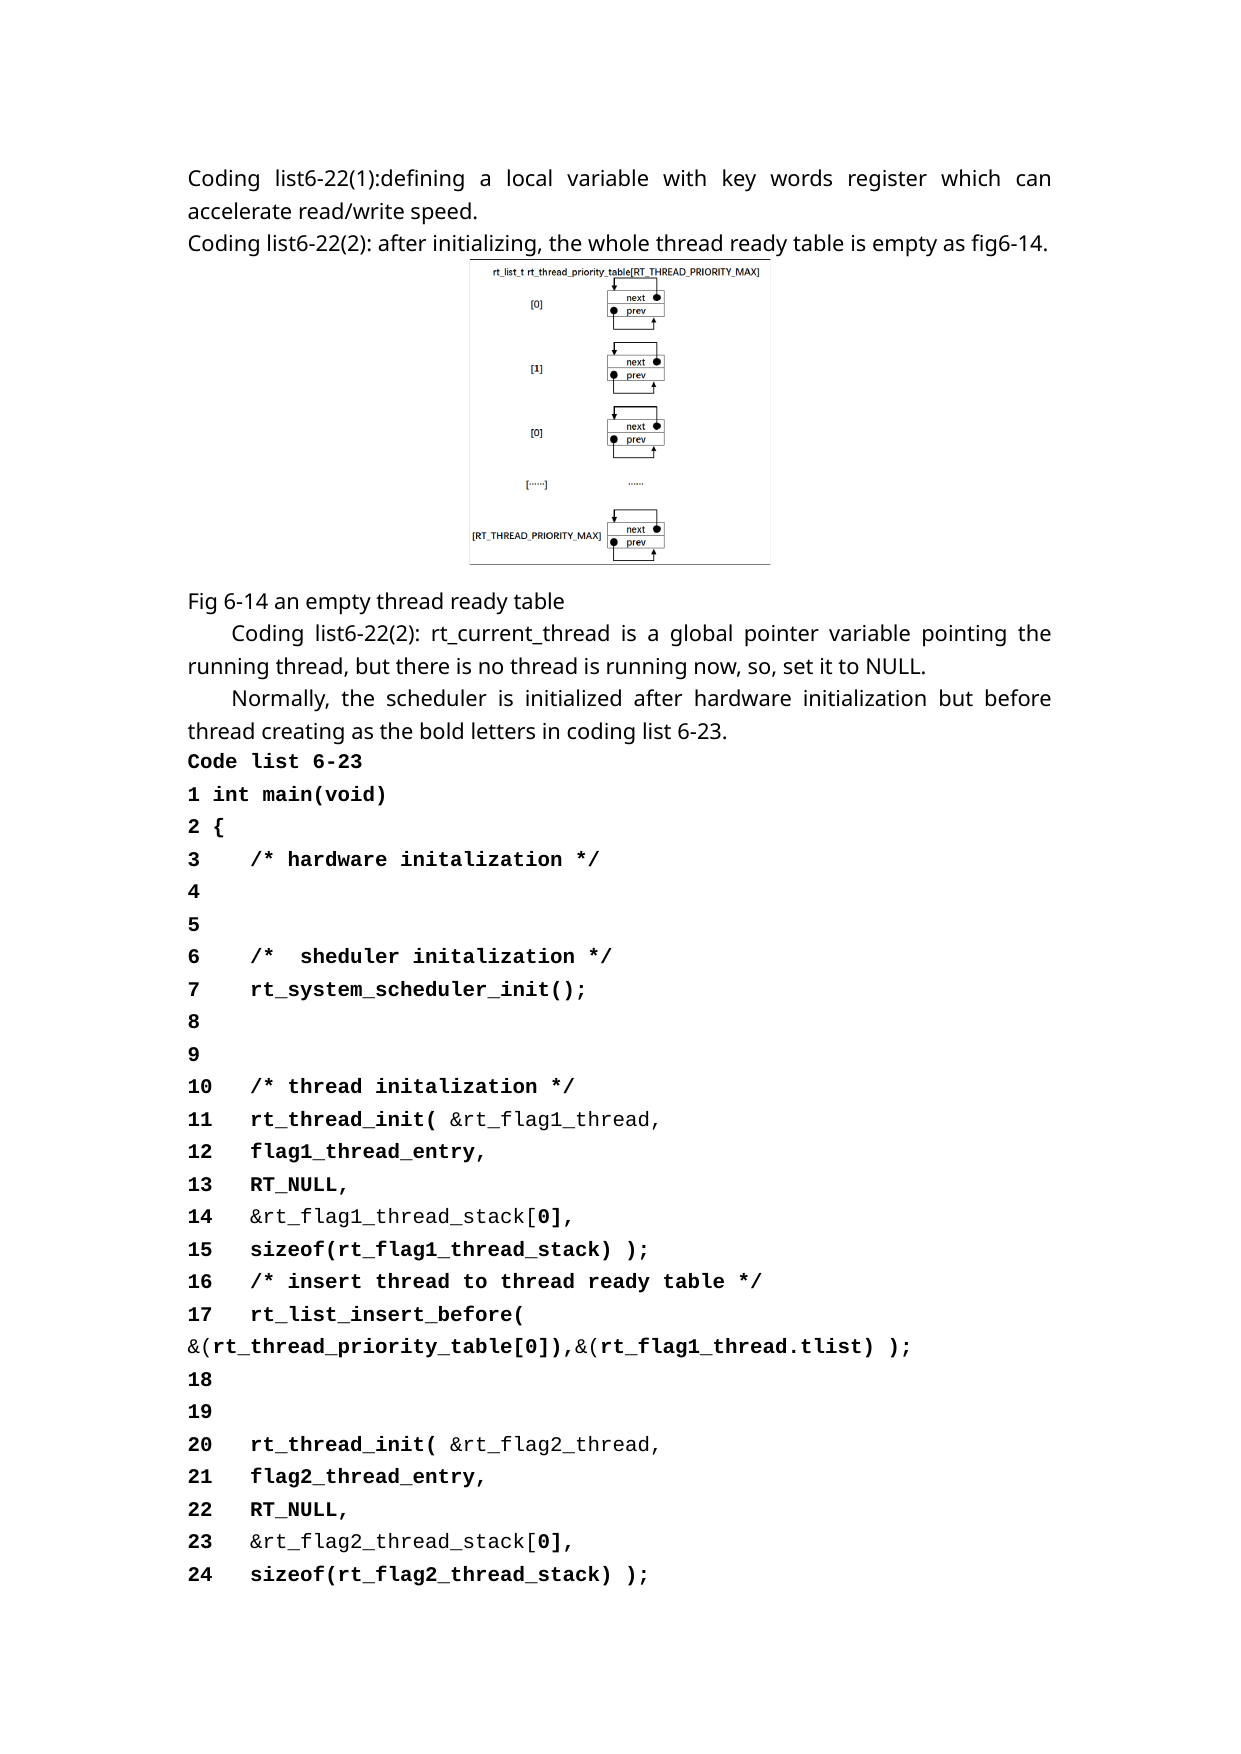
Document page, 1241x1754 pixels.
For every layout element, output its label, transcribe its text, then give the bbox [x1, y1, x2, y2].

text 7 rt_system_scheduler_init(); [187, 974, 1053, 1007]
text 3 /* hardware initalization */ [187, 844, 1053, 877]
text 18 [187, 1364, 1053, 1397]
text 22 RT_NULL, [187, 1494, 1053, 1527]
text 11 rt_thread_init( &rt_flag1_thread, [187, 1104, 1053, 1137]
text 1 int main(void) [187, 779, 1053, 812]
text 5 [187, 909, 1053, 942]
text 21 flag2_thread_entry, [187, 1462, 1053, 1494]
text 17 rt_list_insert_before( &(rt_thread_priority_table[0]),&(rt_flag1_thread.tlist) ); [187, 1299, 1053, 1364]
text 23 &rt_flag2_thread_stack[0], [187, 1527, 1053, 1559]
text 16 /* insert thread to thread ready table */ [187, 1267, 1053, 1299]
text Code list 6-23 [187, 747, 1053, 779]
text 9 [187, 1039, 1053, 1072]
text Normally, the scheduler is initialized after hardware initialization but before thread creating as the bold letters in coding list 6-23. [187, 682, 1053, 747]
picture [469, 259, 771, 565]
text Fig 6-14 an empty thread ready table [187, 584, 1053, 617]
text Coding list6-22(2): after initializing, the whole thread ready table is empty as fig6-14. [187, 227, 1053, 259]
text 24 sizeof(rt_flag2_thread_stack) ); [187, 1559, 1053, 1592]
text Coding list6-22(2): rt_current_thread is a global pointer variable pointing the running thread, but there is no thread is running now, so, set it to NULL. [187, 617, 1053, 682]
text 14 &rt_flag1_thread_stack[0], [187, 1202, 1053, 1234]
text 12 flag1_thread_entry, [187, 1137, 1053, 1169]
text 4 [187, 877, 1053, 909]
text 19 [187, 1397, 1053, 1429]
text 10 /* thread initalization */ [187, 1072, 1053, 1104]
text 6 /* sheduler initalization */ [187, 942, 1053, 974]
text 13 RT_NULL, [187, 1169, 1053, 1202]
text Coding list6-22(1):defining a local variable with key words register which can accelerate read/write speed. [187, 162, 1053, 227]
text 20 rt_thread_init( &rt_flag2_thread, [187, 1429, 1053, 1462]
text 2 { [187, 812, 1053, 844]
text 8 [187, 1007, 1053, 1039]
text 15 sizeof(rt_flag1_thread_stack) ); [187, 1234, 1053, 1267]
